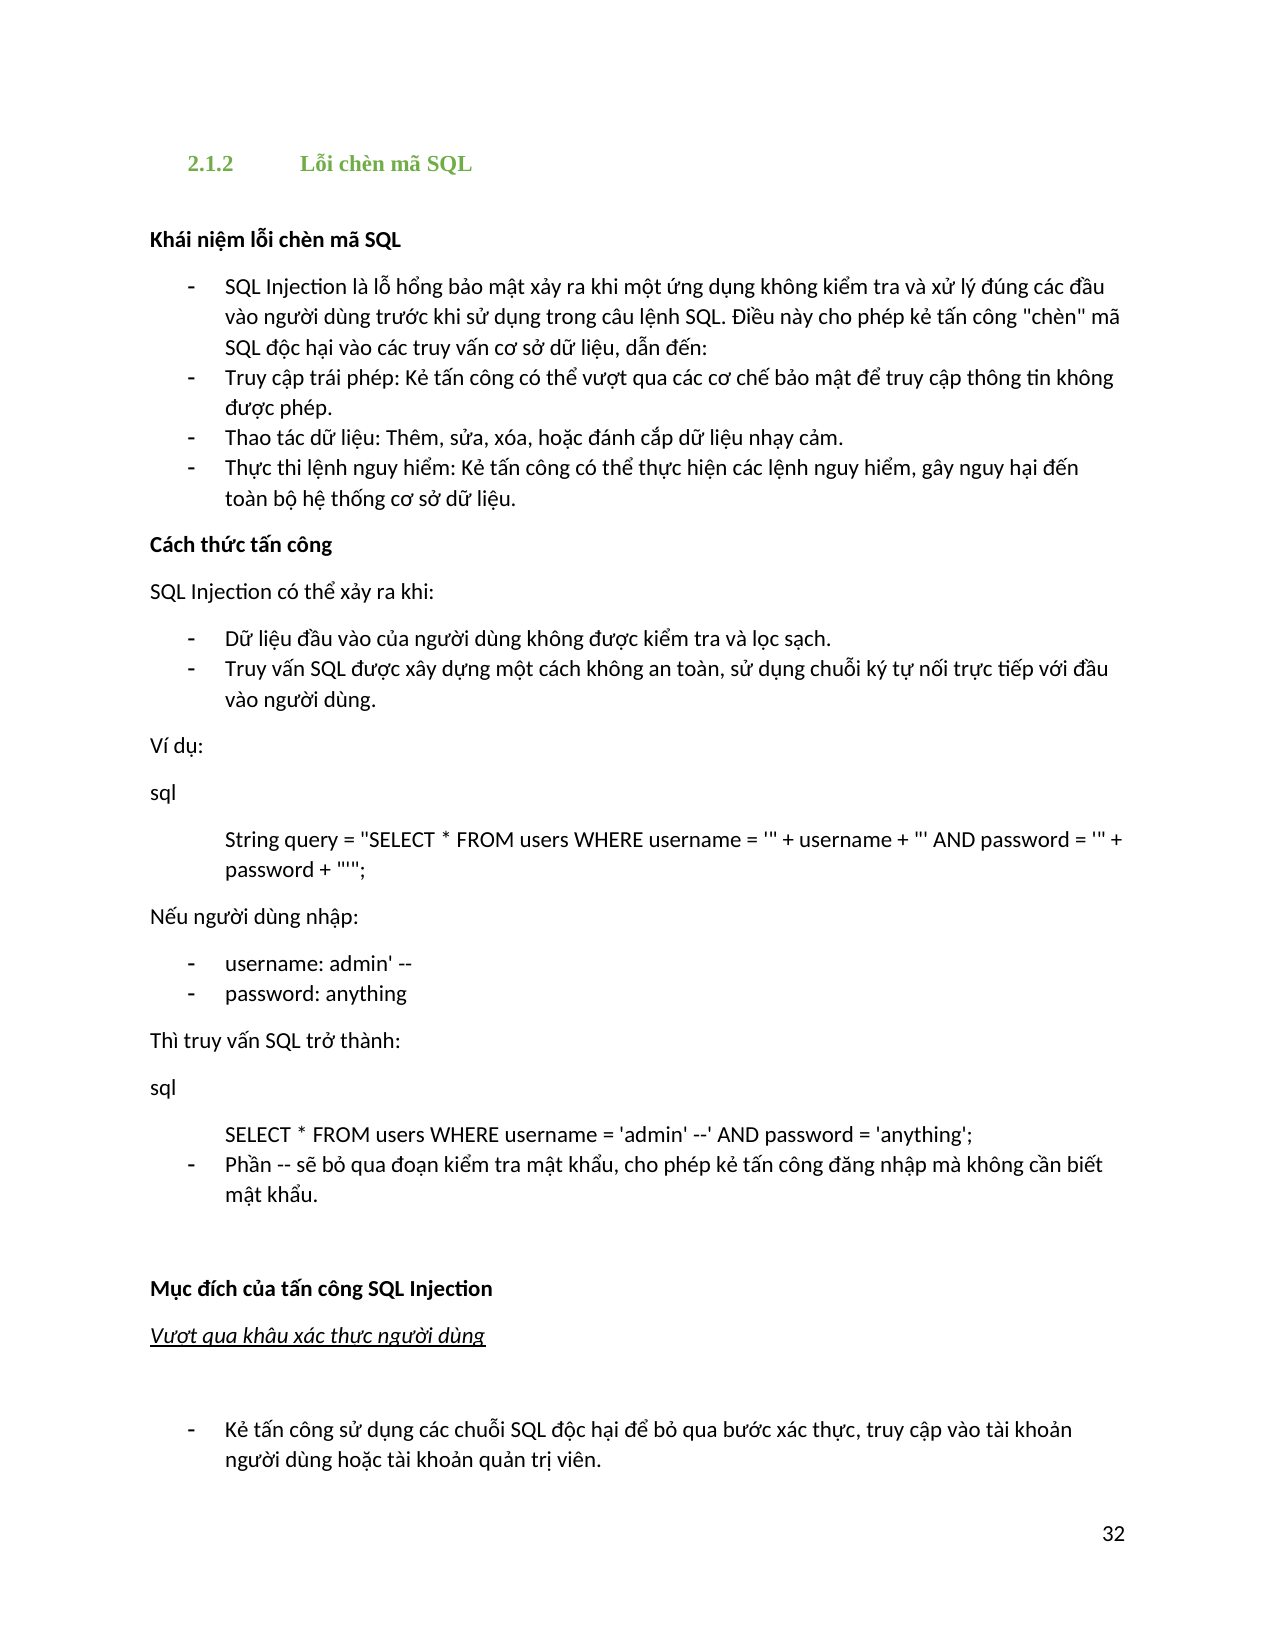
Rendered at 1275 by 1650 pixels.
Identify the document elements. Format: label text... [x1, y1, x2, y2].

list SELECT * FROM users WHERE username = 'admin' --' AND password = 'anything'; [225, 1120, 1125, 1148]
text Cách thức tấn công [150, 531, 1125, 558]
list Kẻ tấn công sử dụng các chuỗi SQL độc hại để bỏ qua bước xác thực, truy cập vào tài khoản người dùng hoặc tài khoản quản trị viên. [187, 1415, 1125, 1473]
list SQL Injection là lỗ hổng bảo mật xảy ra khi một ứng dụng không kiểm tra và xử lý đúng các đầu vào người dùng trước khi sử dụng trong câu lệnh SQL. Điều này cho phép kẻ tấn công "chèn" mã SQL độc hại vào các truy vấn cơ sở dữ liệu, dẫn đến: [187, 272, 1125, 361]
list Thao tác dữ liệu: Thêm, sửa, xóa, hoặc đánh cắp dữ liệu nhạy cảm. [187, 423, 1125, 451]
list Thực thi lệnh nguy hiểm: Kẻ tấn công có thể thực hiện các lệnh nguy hiểm, gây nguy hại đến toàn bộ hệ thống cơ sở dữ liệu. [187, 453, 1125, 512]
text Nếu người dùng nhập: [150, 902, 1125, 930]
text Vượt qua khâu xác thực người dùng [150, 1321, 1125, 1349]
list Truy cập trái phép: Kẻ tấn công có thể vượt qua các cơ chế bảo mật để truy cập thông tin không được phép. [187, 363, 1125, 421]
list username: admin' -- [187, 949, 1125, 977]
text sql [150, 778, 1125, 806]
list Phần -- sẽ bỏ qua đoạn kiểm tra mật khẩu, cho phép kẻ tấn công đăng nhập mà không cần biết mật khẩu. [187, 1150, 1125, 1208]
subtitle Lỗi chèn mã SQL [187, 150, 1125, 176]
list password: anything [187, 979, 1125, 1007]
text Khái niệm lỗi chèn mã SQL [150, 225, 1125, 253]
text Mục đích của tấn công SQL Injection [150, 1274, 1125, 1302]
text SQL Injection có thể xảy ra khi: [150, 577, 1125, 605]
text Ví dụ: [150, 732, 1125, 759]
list Truy vấn SQL được xây dựng một cách không an toàn, sử dụng chuỗi ký tự nối trực tiếp với đầu vào người dùng. [187, 654, 1125, 713]
list Dữ liệu đầu vào của người dùng không được kiểm tra và lọc sạch. [187, 624, 1125, 652]
text Thì truy vấn SQL trở thành: [150, 1026, 1125, 1054]
list String query = "SELECT * FROM users WHERE username = '" + username + "' AND password = '" + password + "'"; [225, 825, 1125, 883]
text sql [150, 1073, 1125, 1101]
